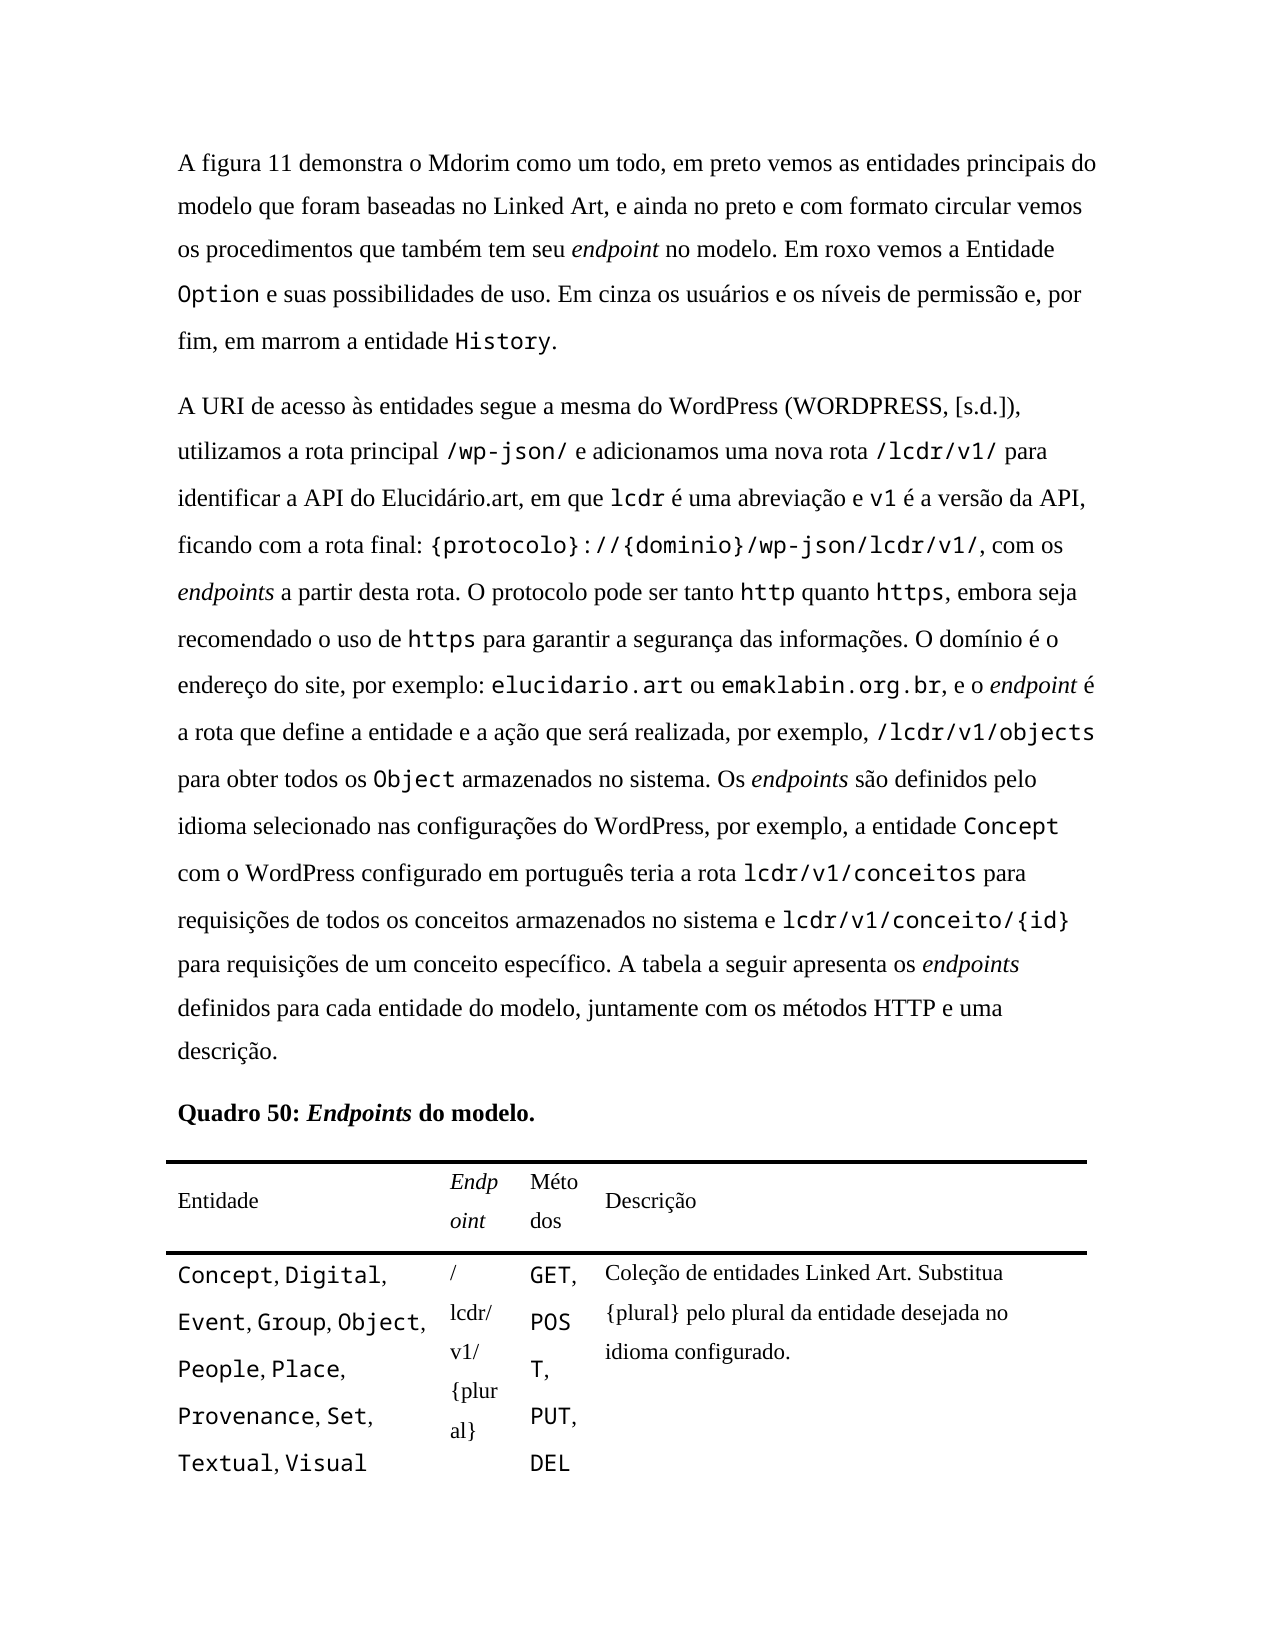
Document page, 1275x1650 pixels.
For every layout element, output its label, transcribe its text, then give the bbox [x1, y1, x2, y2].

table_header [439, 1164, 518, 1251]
text A figura 11 demonstra o Mdorim como um todo, em preto vemos as entidades principais do modelo que foram baseadas no Linked Art, e ainda no preto e com formato circular vemos os procedimentos que também tem seu endpoint no modelo. Em roxo vemos a Entidade Option e suas possibilidades de uso. Em cinza os usuários e os níveis de permissão e, por fim, em marrom a entidade History. [177, 148, 1098, 356]
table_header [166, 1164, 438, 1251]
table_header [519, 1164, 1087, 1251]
text A URI de acesso às entidades segue a mesma do WordPress (WORDPRESS, [s.d.]), utilizamos a rota principal /wp-json/ e adicionamos uma nova rota /lcdr/v1/ para identificar a API do Elucidário.art, em que lcdr é uma abreviação e v1 é a versão da API, ficando com a rota final: {protocolo}://{dominio}/wp-json/lcdr/v1/, com os endpoints a partir desta rota. O protocolo pode ser tanto http quanto https, embora seja recomendado o uso de https para garantir a segurança das informações. O domínio é o endereço do site, por exemplo: elucidario.art ou emaklabin.org.br, e o endpoint é a rota que define a entidade e a ação que será realizada, por exemplo, /lcdr/v1/objects para obter todos os Object armazenados no sistema. Os endpoints são definidos pelo idioma selecionado nas configurações do WordPress, por exemplo, a entidade Concept com o WordPress configurado em português teria a rota lcdr/v1/conceitos para requisições de todos os conceitos armazenados no sistema e lcdr/v1/conceito/{id} para requisições de um conceito específico. A tabela a seguir apresenta os endpoints definidos para cada entidade do modelo, juntamente com os métodos HTTP e uma descrição. [177, 391, 1098, 1064]
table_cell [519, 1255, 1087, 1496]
text Quadro 50: Endpoints do modelo. [177, 1098, 1098, 1126]
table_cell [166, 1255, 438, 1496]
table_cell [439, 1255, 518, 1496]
